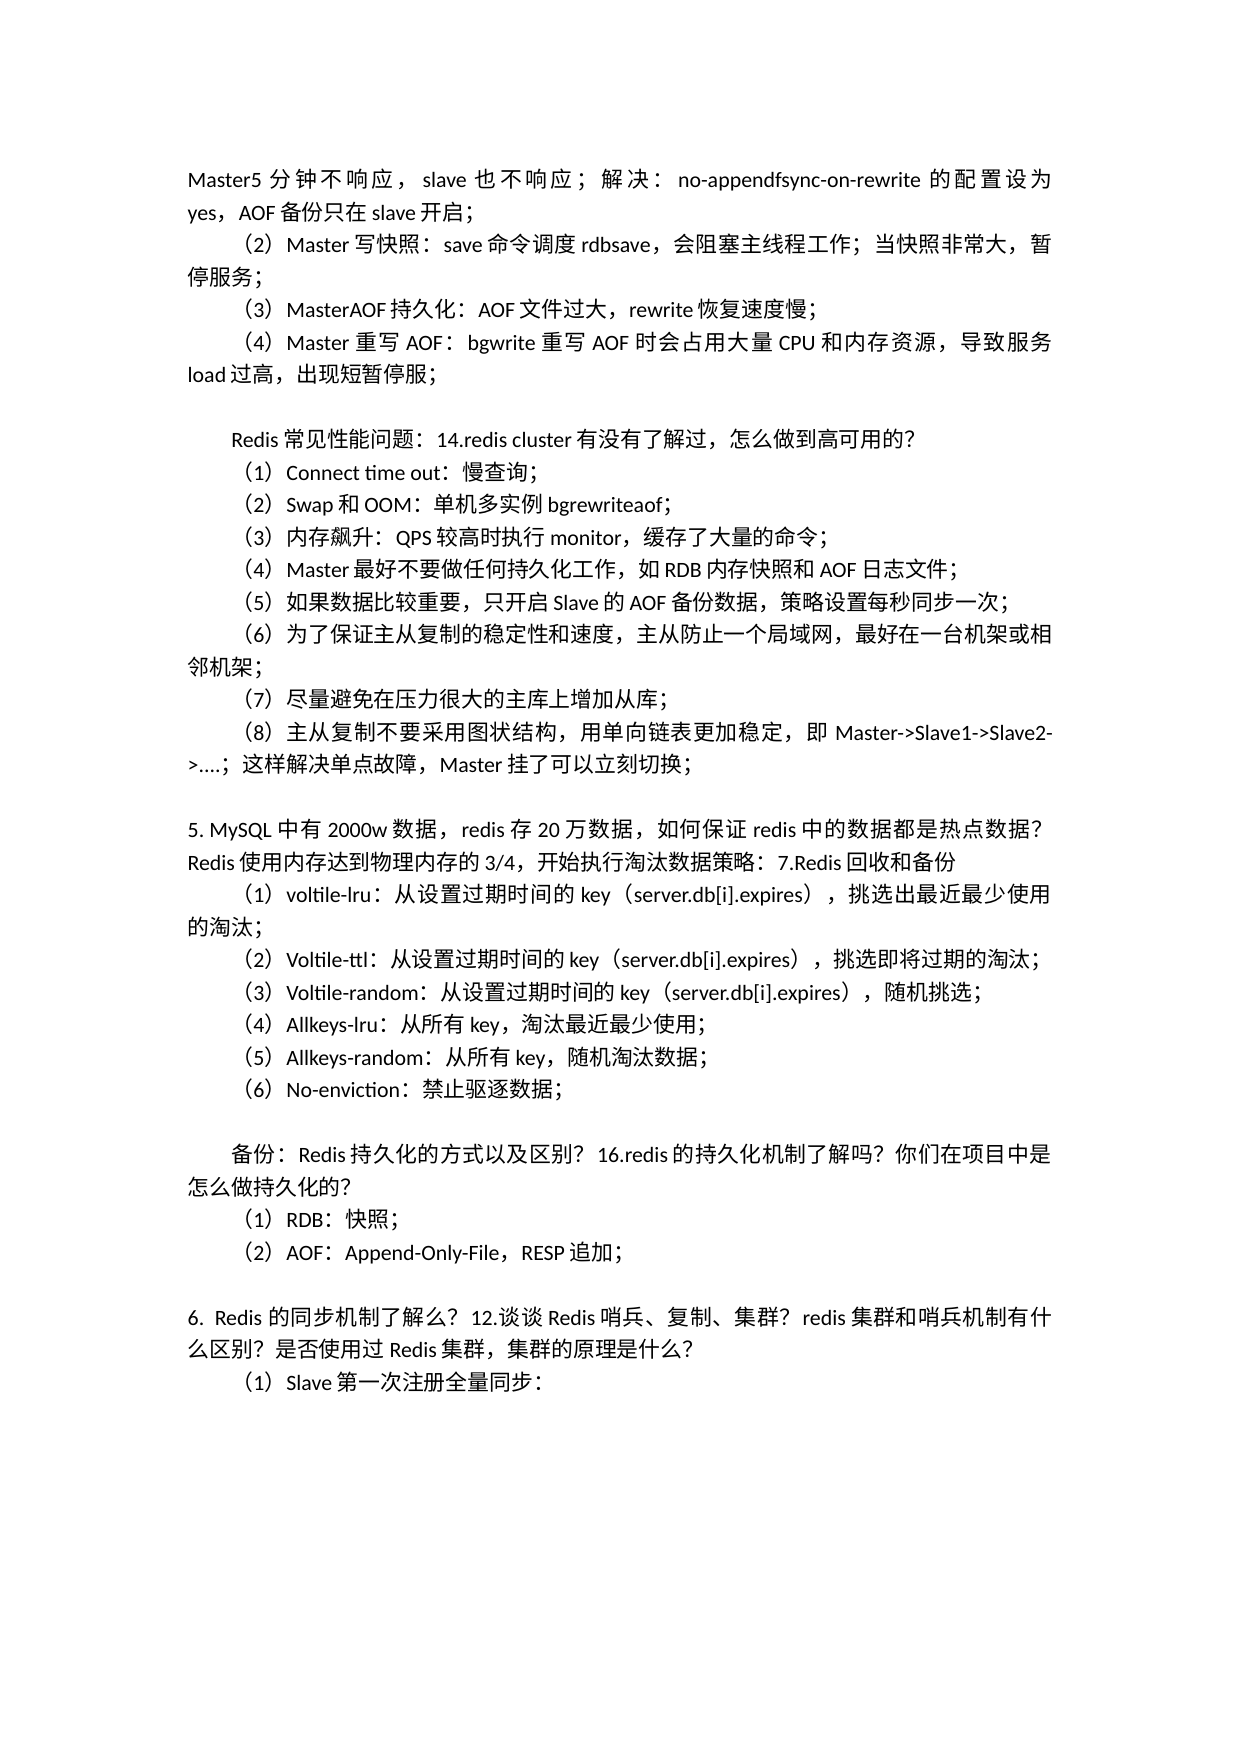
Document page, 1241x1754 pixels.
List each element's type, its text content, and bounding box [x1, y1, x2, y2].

list AOF：Append-Only-File，RESP追加； [187, 1234, 1053, 1267]
list 为了保证主从复制的稳定性和速度，主从防止一个局域网，最好在一台机架或相邻机架； [187, 617, 1053, 682]
list voltile-lru：从设置过期时间的key（server.db[i].expires），挑选出最近最少使用的淘汰； [187, 877, 1053, 942]
list Allkeys-lru：从所有key，淘汰最近最少使用； [187, 1007, 1053, 1039]
list MasterAOF持久化：AOF文件过大，rewrite恢复速度慢； [187, 292, 1053, 324]
list Allkeys-random：从所有key，随机淘汰数据； [187, 1039, 1053, 1072]
list Connect time out：慢查询； [187, 454, 1053, 487]
list MySQL中有2000w数据，redis存20万数据，如何保证redis中的数据都是热点数据？Redis使用内存达到物理内存的3/4，开始执行淘汰数据策略：7.Redis 回收和备份 [187, 812, 1053, 877]
list Redis 的同步机制了解么？12.谈谈Redis哨兵、复制、集群？redis集群和哨兵机制有什么区别？是否使用过 Redis 集群，集群的原理是什么？ [187, 1299, 1053, 1364]
list 主从复制不要采用图状结构，用单向链表更加稳定，即Master->Slave1->Slave2->....；这样解决单点故障，Master挂了可以立刻切换； [187, 714, 1053, 779]
list RDB：快照； [187, 1202, 1053, 1234]
list Swap和OOM：单机多实例bgrewriteaof； [187, 487, 1053, 519]
list Master重写AOF：bgwrite重写AOF时会占用大量CPU和内存资源，导致服务load过高，出现短暂停服； [187, 324, 1053, 389]
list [187, 162, 1053, 227]
list No-enviction：禁止驱逐数据； [187, 1072, 1053, 1104]
list Redis常见性能问题：14.redis cluster有没有了解过，怎么做到高可用的？ [187, 422, 1053, 454]
list Slave第一次注册全量同步： [187, 1364, 1053, 1397]
list 如果数据比较重要，只开启Slave的AOF备份数据，策略设置每秒同步一次； [187, 584, 1053, 617]
list Master写快照：save命令调度rdbsave，会阻塞主线程工作；当快照非常大，暂停服务； [187, 227, 1053, 292]
list 备份：Redis持久化的方式以及区别？16.redis的持久化机制了解吗？你们在项目中是怎么做持久化的？ [187, 1137, 1053, 1202]
list Master最好不要做任何持久化工作，如RDB内存快照和AOF日志文件； [187, 552, 1053, 584]
list 尽量避免在压力很大的主库上增加从库； [187, 682, 1053, 714]
list Voltile-ttl：从设置过期时间的key（server.db[i].expires），挑选即将过期的淘汰； [187, 942, 1053, 974]
list 内存飙升：QPS较高时执行monitor，缓存了大量的命令； [187, 519, 1053, 552]
list Voltile-random：从设置过期时间的key（server.db[i].expires），随机挑选； [187, 974, 1053, 1007]
